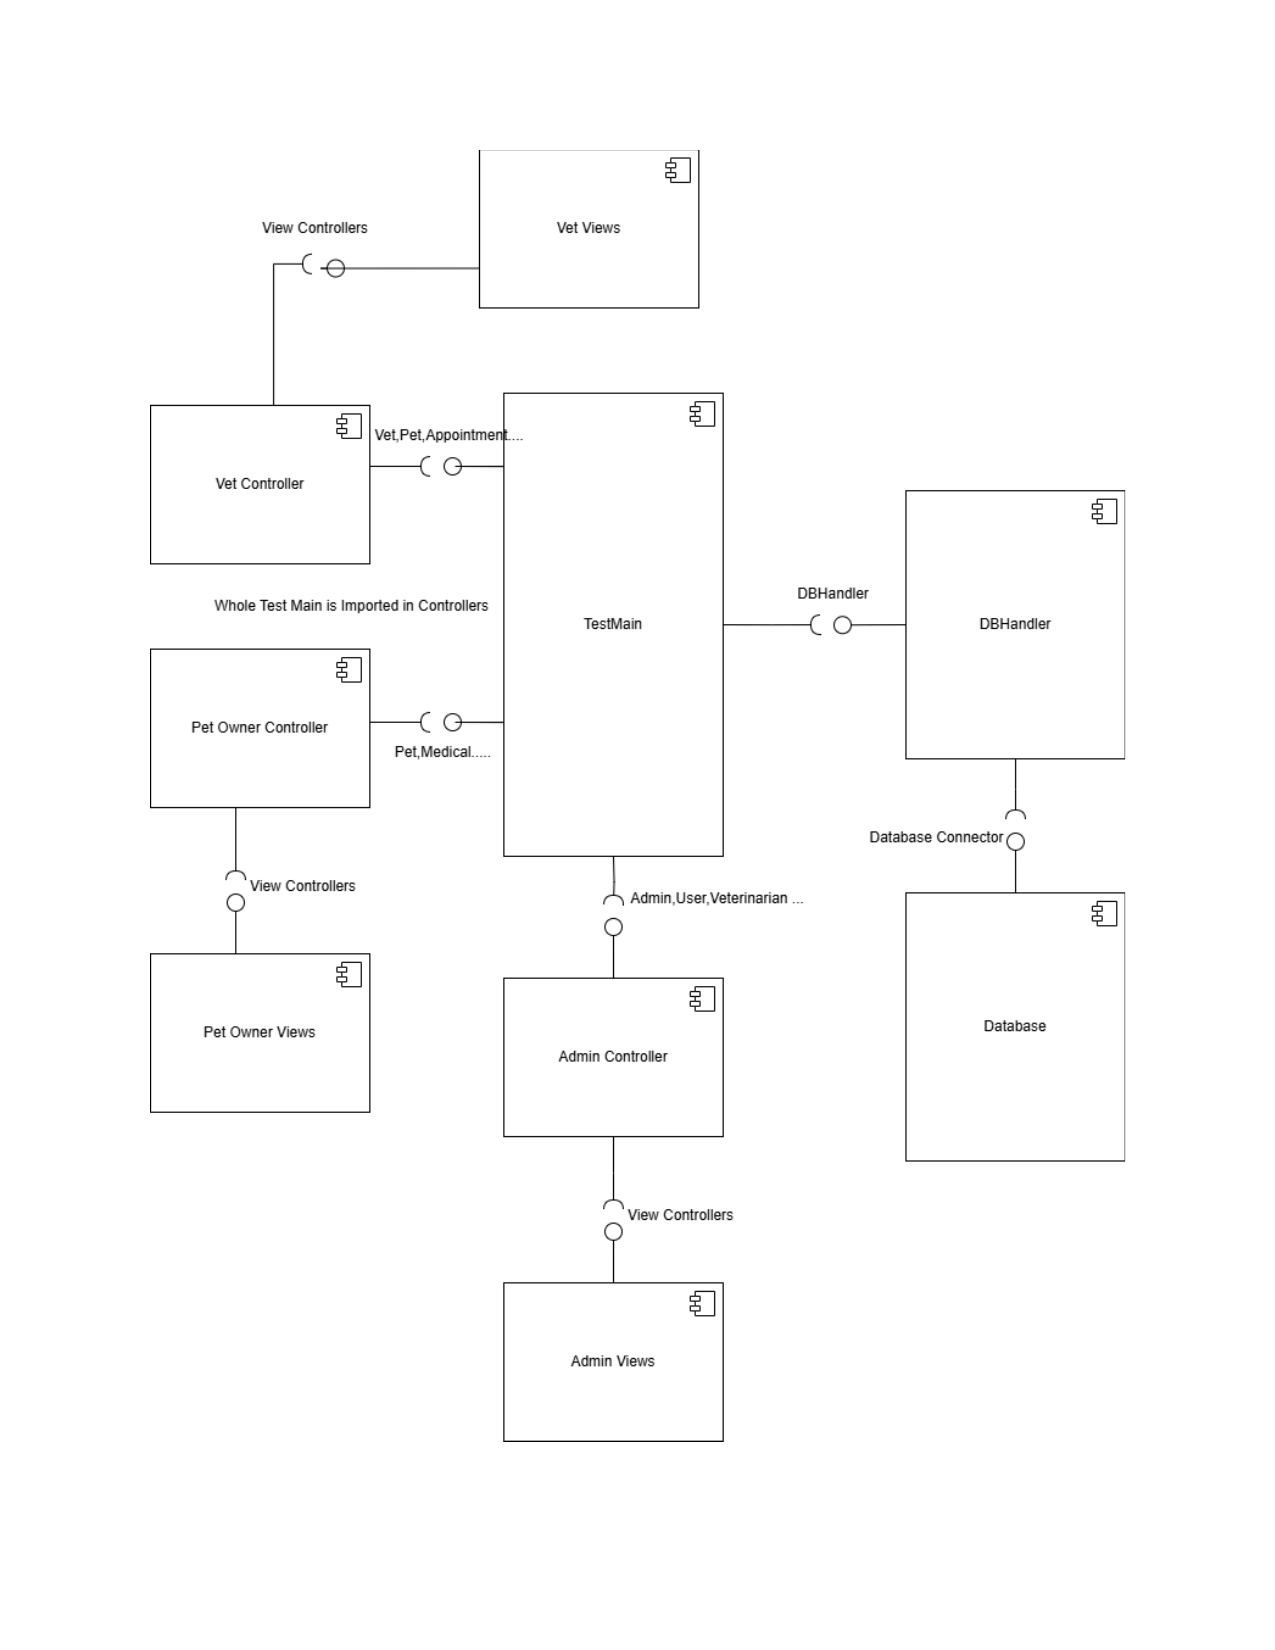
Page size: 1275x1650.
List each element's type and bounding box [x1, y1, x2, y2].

picture [150, 150, 1125, 1442]
